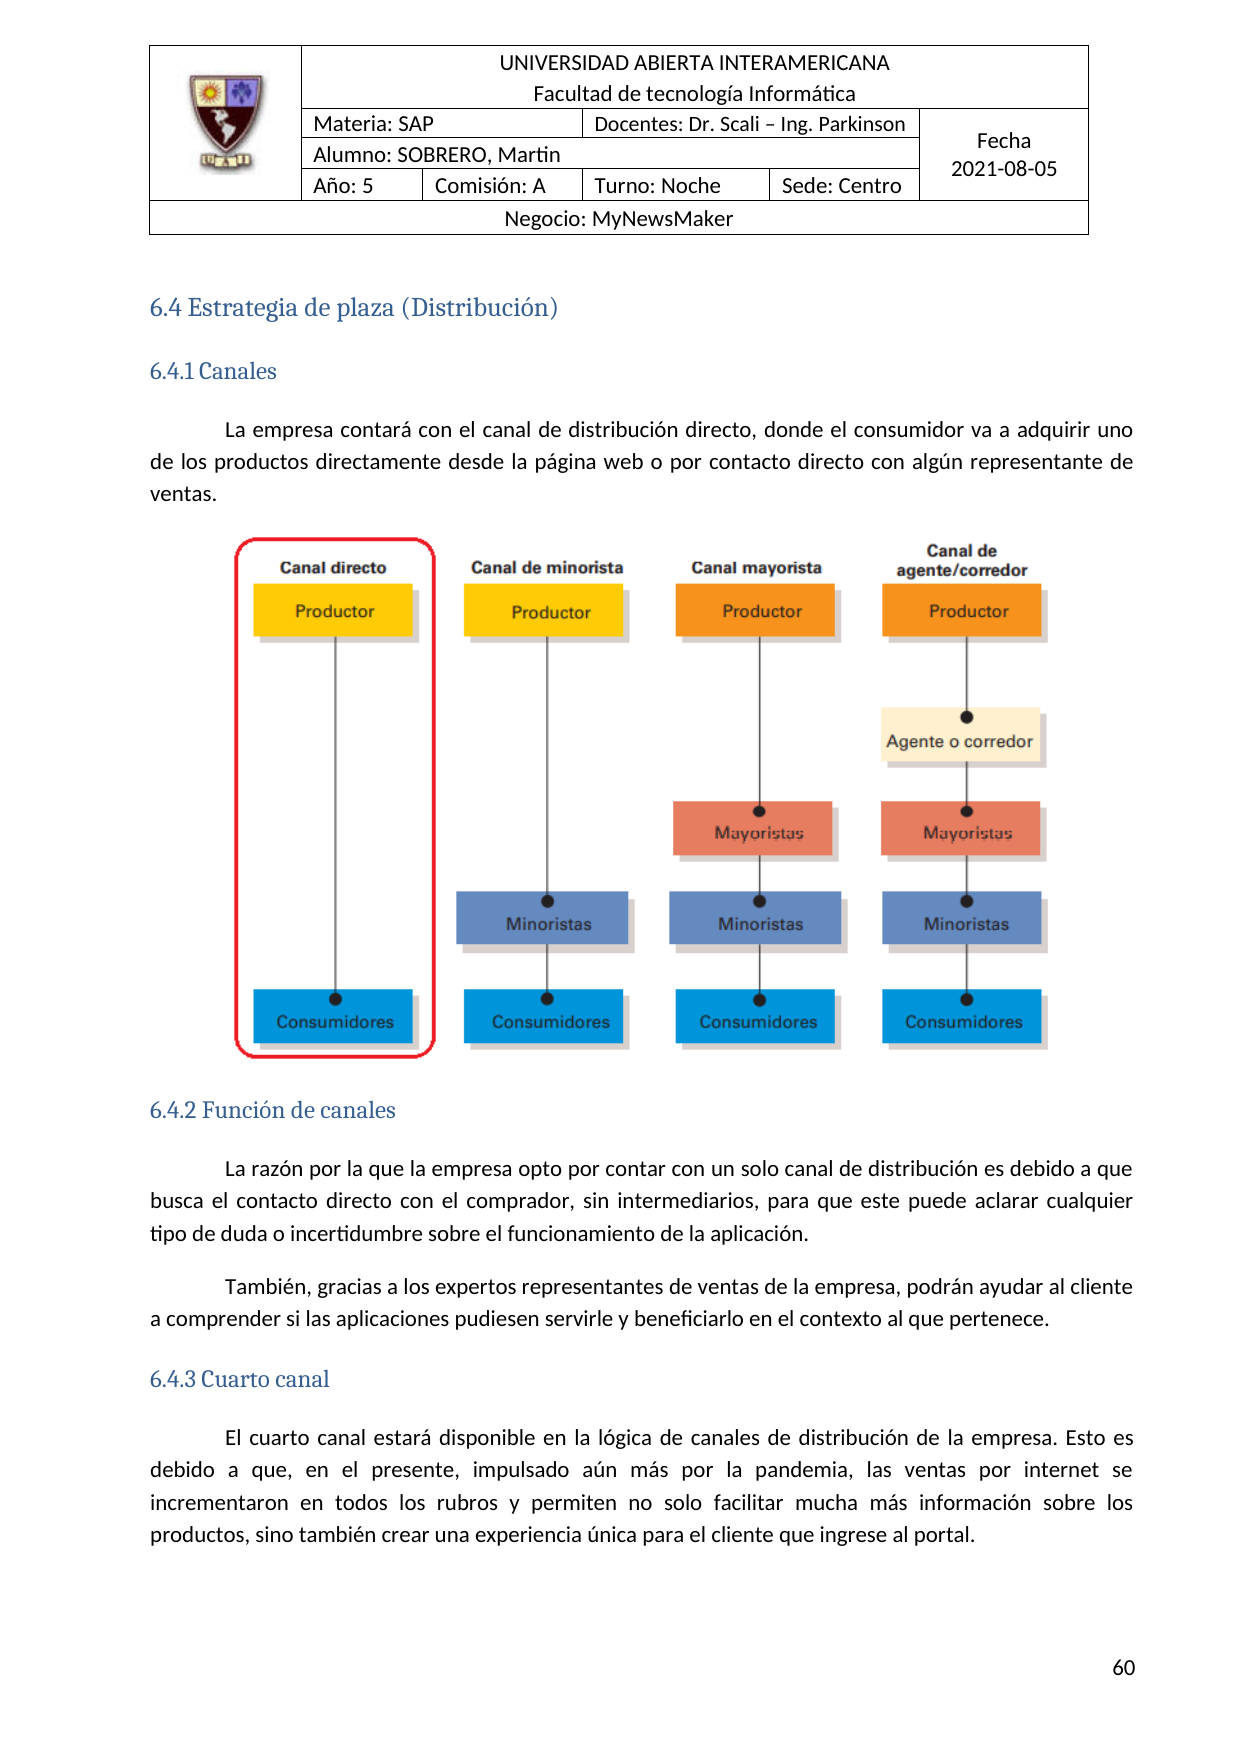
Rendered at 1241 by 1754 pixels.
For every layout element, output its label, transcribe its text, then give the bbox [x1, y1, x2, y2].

subtitle 6.4.1 Canales [150, 357, 1135, 385]
subtitle 6.4.2 Función de canales [150, 1096, 1135, 1125]
picture [228, 532, 1057, 1064]
text La empresa contará con el canal de distribución directo, donde el consumidor va a adquirir uno de los productos directamente desde la página web o por contacto directo con algún representante de ventas. [150, 415, 1135, 507]
subtitle 6.4.3 Cuarto canal [150, 1365, 1135, 1394]
text También, gracias a los expertos representantes de ventas de la empresa, podrán ayudar al cliente a comprender si las aplicaciones pudiesen servirle y beneficiarlo en el contexto al que pertenece. [150, 1272, 1135, 1332]
picture [175, 67, 276, 180]
text El cuarto canal estará disponible en la lógica de canales de distribución de la empresa. Esto es debido a que, en el presente, impulsado aún más por la pandemia, las ventas por internet se incrementaron en todos los rubros y permiten no solo facilitar mucha más información sobre los productos, sino también crear una experiencia única para el cliente que ingrese al portal. [150, 1423, 1135, 1548]
text La razón por la que la empresa opto por contar con un solo canal de distribución es debido a que busca el contacto directo con el comprador, sin intermediarios, para que este puede aclarar cualquier tipo de duda o incertidumbre sobre el funcionamiento de la aplicación. [150, 1154, 1135, 1247]
subtitle 6.4 Estrategia de plaza (Distribución) [150, 292, 1135, 323]
